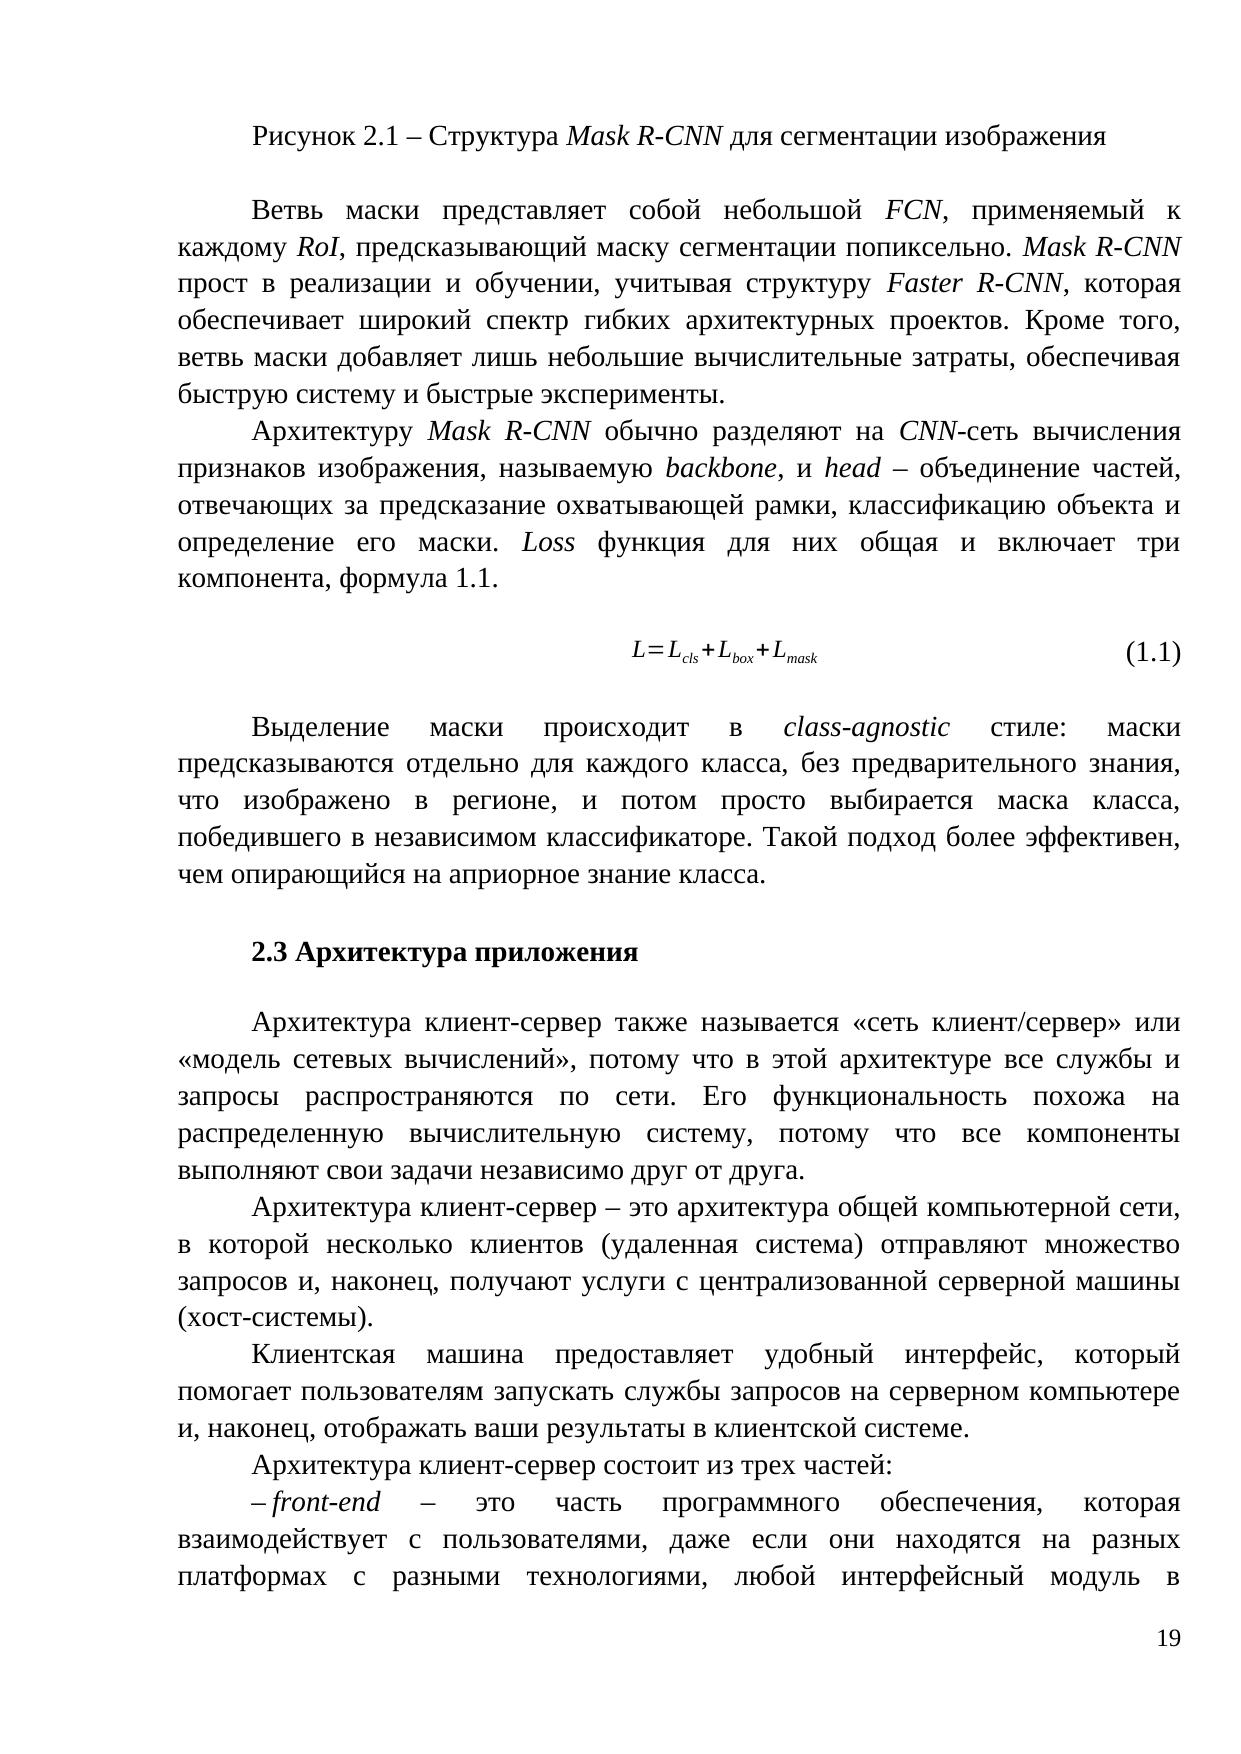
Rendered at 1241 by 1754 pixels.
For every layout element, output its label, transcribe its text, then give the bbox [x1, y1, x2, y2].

text Архитектура клиент-сервер также называется «сеть клиент/сервер» или «модель сетевых вычислений», потому что в этой архитектуре все службы и запросы распространяются по сети. Его функциональность похожа на распределенную вычислительную систему, потому что все компоненты выполняют свои задачи независимо друг от друга. [177, 1004, 1181, 1186]
text Ветвь маски представляет собой небольшой FCN, применяемый к каждому RoI, предсказывающий маску сегментации попиксельно. Mask R-CNN прост в реализации и обучении, учитывая структуру Faster R-CNN, которая обеспечивает широкий спектр гибких архитектурных проектов. Кроме того, ветвь маски добавляет лишь небольшие вычислительные затраты, обеспечивая быструю систему и быстрые эксперименты. [177, 192, 1181, 410]
text Архитектура клиент-сервер – это архитектура общей компьютерной сети, в которой несколько клиентов (удаленная система) отправляют множество запросов и, наконец, получают услуги с централизованной серверной машины (хост-системы). [177, 1189, 1181, 1333]
text Клиентская машина предоставляет удобный интерфейс, который помогает пользователям запускать службы запросов на серверном компьютере и, наконец, отображать ваши результаты в клиентской системе. [177, 1336, 1181, 1444]
text Выделение маски происходит в class-agnostic стиле: маски предсказываются отдельно для каждого класса, без предварительного знания, что изображено в регионе, и потом просто выбирается маска класса, победившего в независимом классификаторе. Такой подход более эффективен, чем опирающийся на априорное знание класса. [177, 709, 1181, 890]
subtitle 2.3 Архитектура приложения [177, 934, 1181, 968]
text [177, 1484, 1181, 1591]
text Архитектуру Mask R-CNN обычно разделяют на CNN-сеть вычисления признаков изображения, называемую backbone, и head – объединение частей, отвечающих за предсказание охватывающей рамки, классификацию объекта и определение его маски. Loss функция для них общая и включает три компонента, формула 1.1. [177, 413, 1181, 594]
text (1.1) [177, 634, 1181, 668]
text Рисунок 2.1 – Структура Mask R-CNN для сегментации изображения [177, 118, 1181, 152]
text Архитектура клиент-сервер состоит из трех частей: [177, 1447, 1181, 1481]
